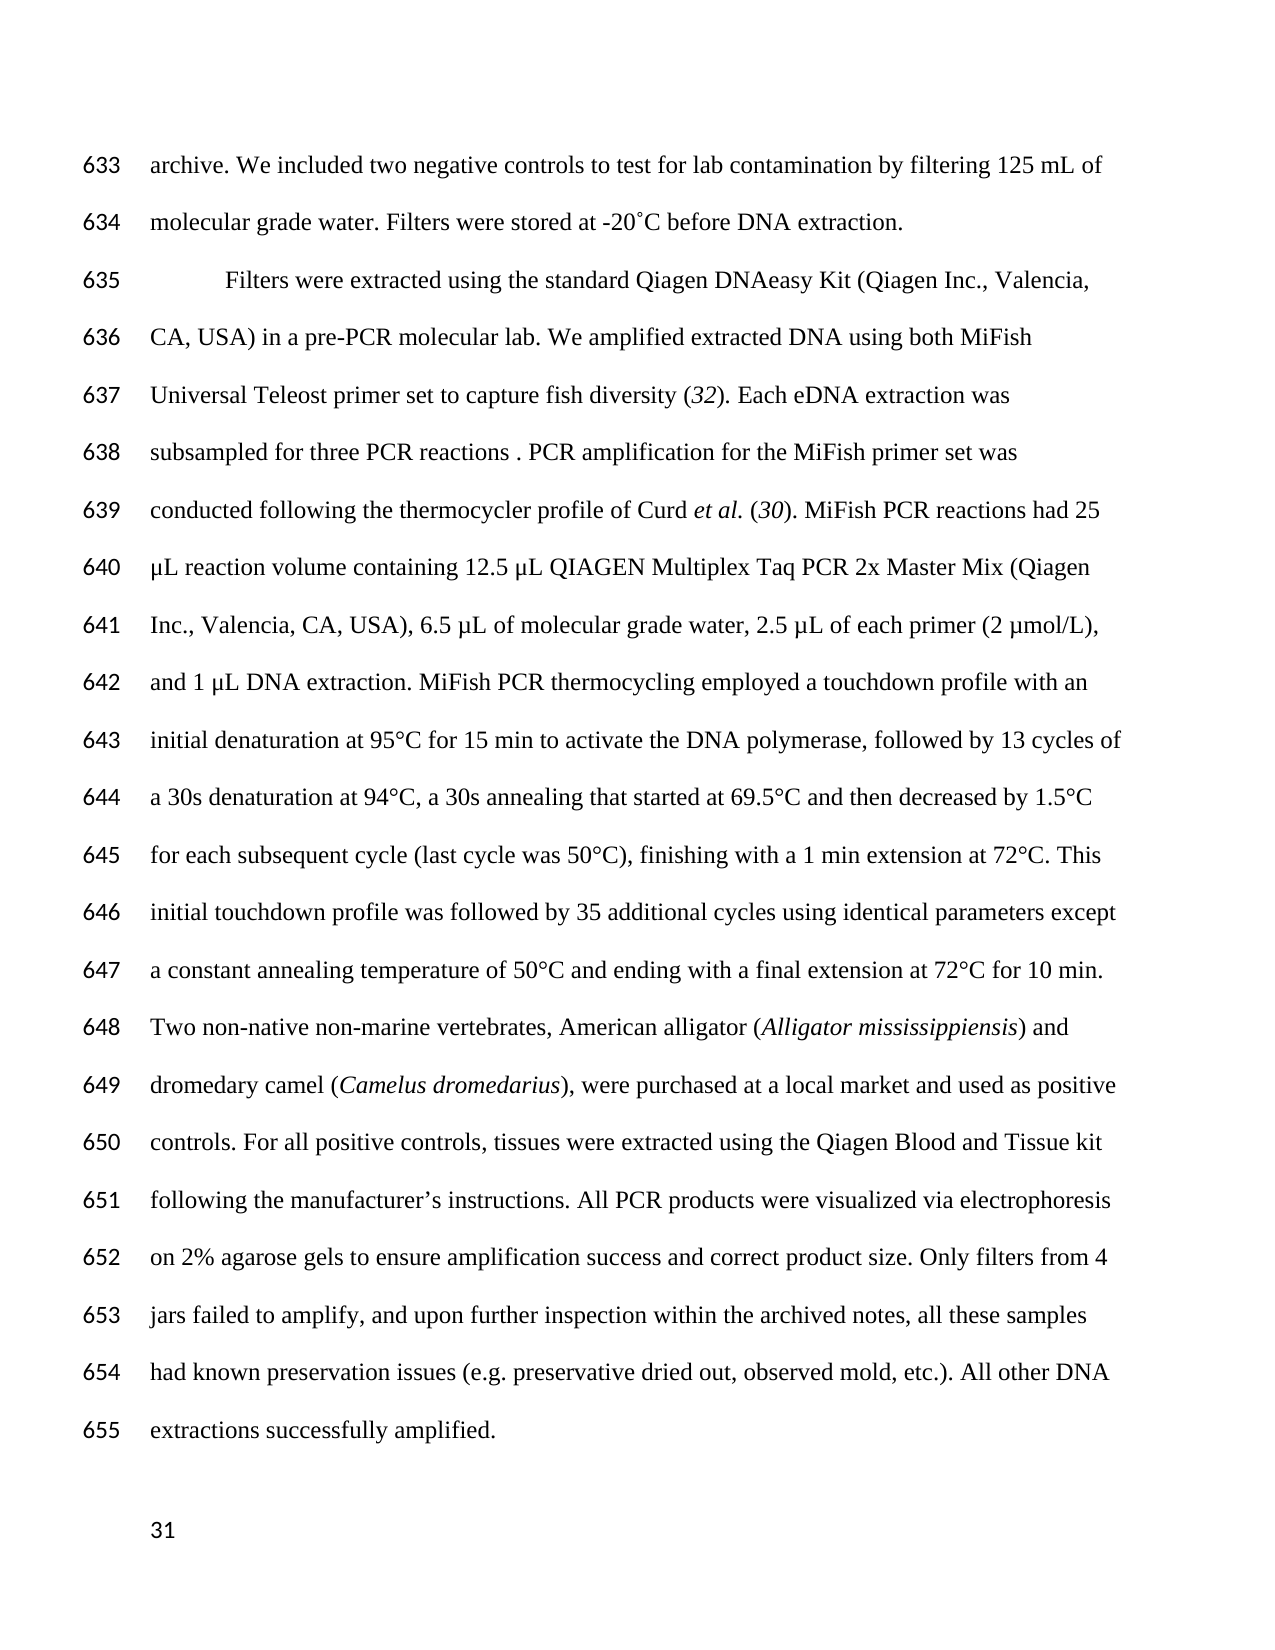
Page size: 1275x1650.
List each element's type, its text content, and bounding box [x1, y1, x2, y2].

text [150, 150, 1125, 236]
text Filters were extracted using the standard Qiagen DNAeasy Kit (Qiagen Inc., Valencia, CA, USA) in a pre-PCR molecular lab. We amplified extracted DNA using both MiFish Universal Teleost primer set to capture fish diversity (32). Each eDNA extraction was subsampled for three PCR reactions . PCR amplification for the MiFish primer set was conducted following the thermocycler profile of Curd et al. (30). MiFish PCR reactions had 25 μL reaction volume containing 12.5 μL QIAGEN Multiplex Taq PCR 2x Master Mix (Qiagen Inc., Valencia, CA, USA), 6.5 µL of molecular grade water, 2.5 µL of each primer (2 µmol/L), and 1 μL DNA extraction. MiFish PCR thermocycling employed a touchdown profile with an initial denaturation at 95°C for 15 min to activate the DNA polymerase, followed by 13 cycles of a 30s denaturation at 94°C, a 30s annealing that started at 69.5°C and then decreased by 1.5°C for each subsequent cycle (last cycle was 50°C), finishing with a 1 min extension at 72°C. This initial touchdown profile was followed by 35 additional cycles using identical parameters except a constant annealing temperature of 50°C and ending with a final extension at 72°C for 10 min. Two non-native non-marine vertebrates, American alligator (Alligator mississippiensis) and dromedary camel (Camelus dromedarius), were purchased at a local market and used as positive controls. For all positive controls, tissues were extracted using the Qiagen Blood and Tissue kit following the manufacturer’s instructions. All PCR products were visualized via electrophoresis on 2% agarose gels to ensure amplification success and correct product size. Only filters from 4 jars failed to amplify, and upon further inspection within the archived notes, all these samples had known preservation issues (e.g. preservative dried out, observed mold, etc.). All other DNA extractions successfully amplified. [150, 265, 1125, 1444]
